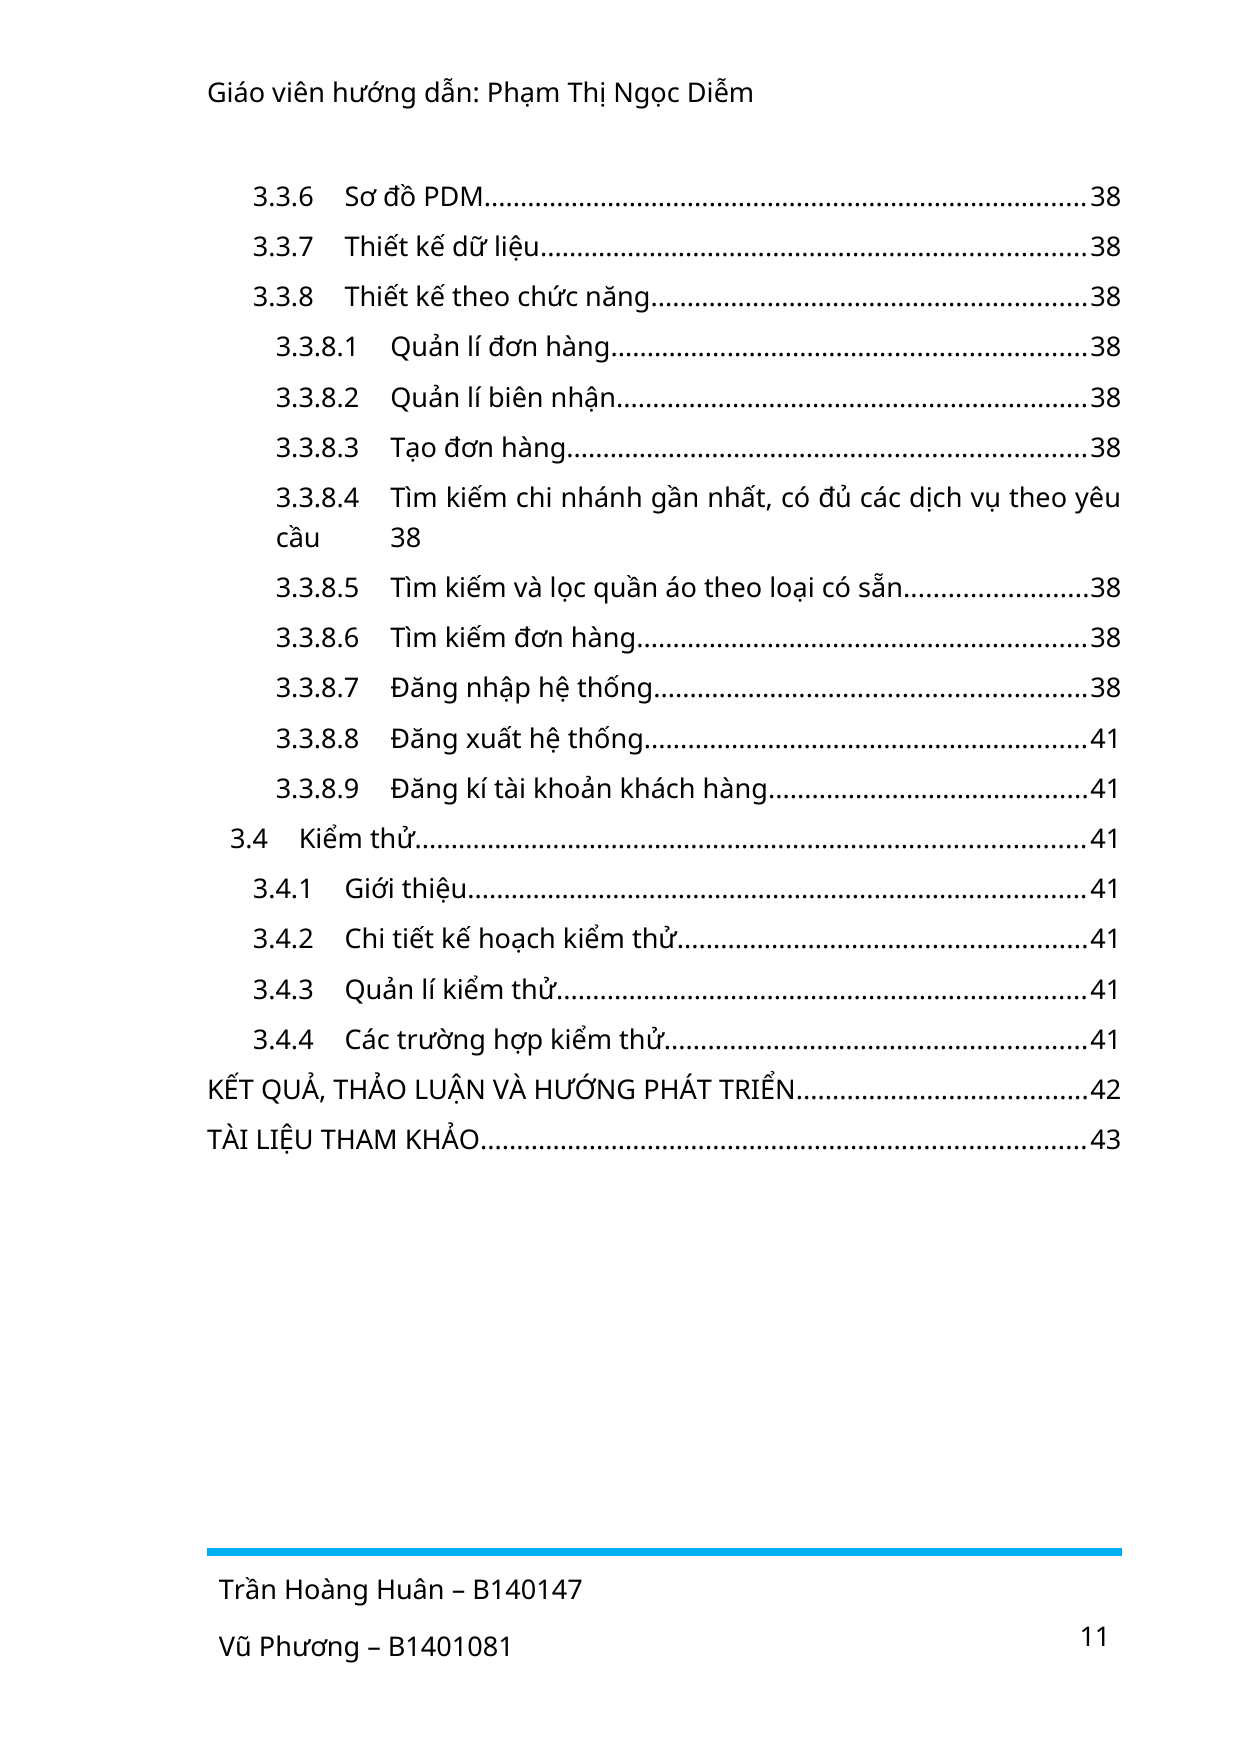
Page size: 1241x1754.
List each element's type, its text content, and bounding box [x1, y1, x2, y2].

text 3.3.8.6 Tìm kiếm đơn hàng 38 [276, 619, 1122, 656]
text TÀI LIỆU THAM KHẢO 43 [207, 1121, 1122, 1158]
text 3.3.8 Thiết kế theo chức năng 38 [253, 278, 1122, 314]
text 3.3.7 Thiết kế dữ liệu 38 [253, 227, 1122, 264]
text 3.3.8.5 Tìm kiếm và lọc quần áo theo loại có sẵn 38 [276, 568, 1122, 605]
text 3.4.1 Giới thiệu 41 [253, 870, 1122, 907]
text 3.4 Kiểm thử 41 [230, 819, 1122, 856]
text 3.3.6 Sơ đồ PDM 38 [253, 177, 1122, 214]
text 3.3.8.9 Đăng kí tài khoản khách hàng 41 [276, 769, 1122, 806]
text 3.3.8.2 Quản lí biên nhận 38 [276, 378, 1122, 415]
text 3.3.8.8 Đăng xuất hệ thống 41 [276, 719, 1122, 756]
text 3.3.8.4 Tìm kiếm chi nhánh gần nhất, có đủ các dịch vụ theo yêu cầu 38 [276, 478, 1122, 555]
text 3.3.8.3 Tạo đơn hàng 38 [276, 428, 1122, 465]
text 3.3.8.7 Đăng nhập hệ thống 38 [276, 669, 1122, 706]
text 3.4.3 Quản lí kiểm thử 41 [253, 970, 1122, 1007]
text 3.4.4 Các trường hợp kiểm thử 41 [253, 1020, 1122, 1057]
text 3.4.2 Chi tiết kế hoạch kiểm thử 41 [253, 920, 1122, 957]
text KẾT QUẢ, THẢO LUẬN VÀ HƯỚNG PHÁT TRIỂN 42 [207, 1071, 1122, 1107]
text 3.3.8.1 Quản lí đơn hàng 38 [276, 328, 1122, 365]
